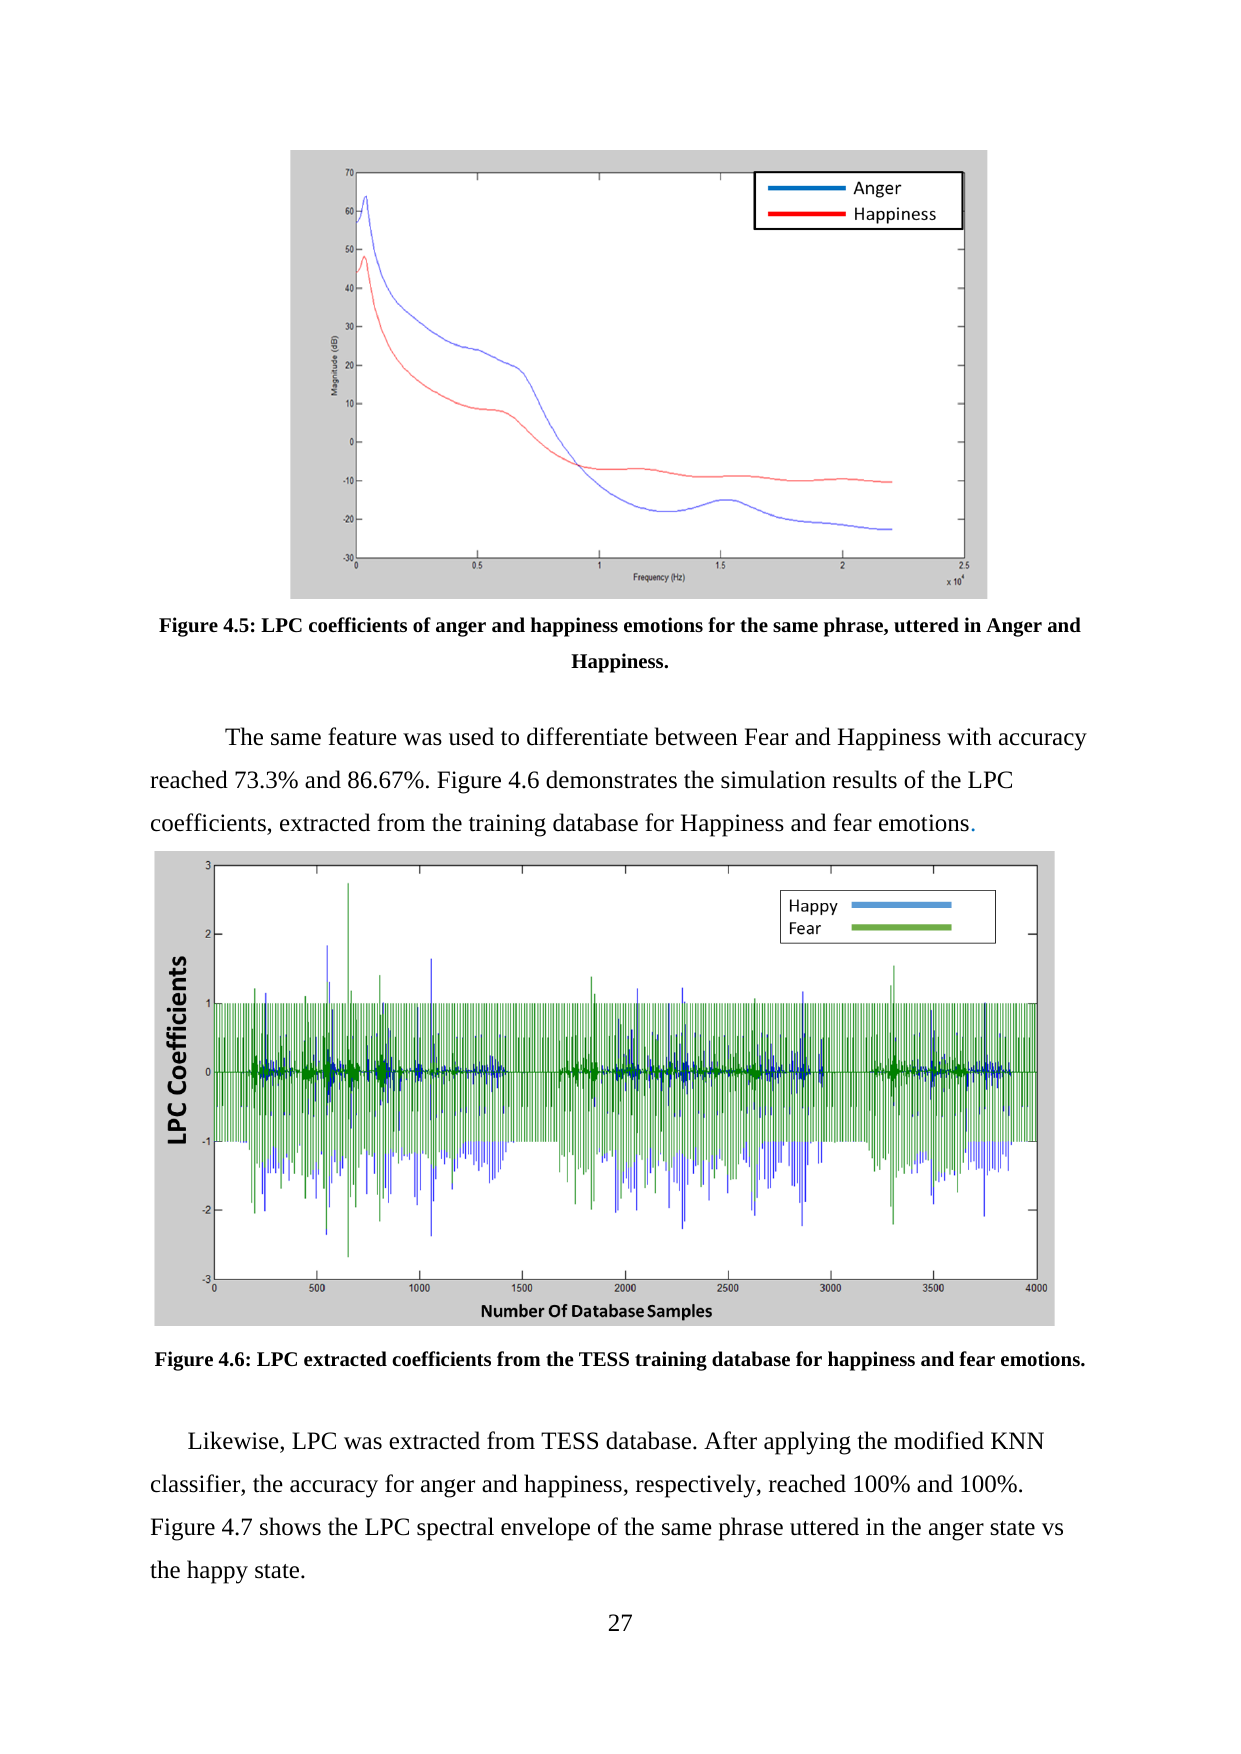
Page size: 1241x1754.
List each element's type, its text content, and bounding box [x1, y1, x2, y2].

picture [150, 851, 1055, 1333]
text Figure 4.7 shows the LPC spectral envelope of the same phrase uttered in the anger state vs the happy state. [150, 1512, 1090, 1584]
text Likewise, LPC was extracted from TESS database. After applying the modified KNN classifier, the accuracy for anger and happiness, respectively, reached 100% and 100%. [150, 1426, 1090, 1498]
text The same feature was used to differentiate between Fear and Happiness with accuracy reached 73.3% and 86.67%. Figure 4.6 demonstrates the simulation results of the LPC coefficients, extracted from the training database for Happiness and fear emotions. [150, 722, 1090, 837]
picture [290, 150, 988, 599]
